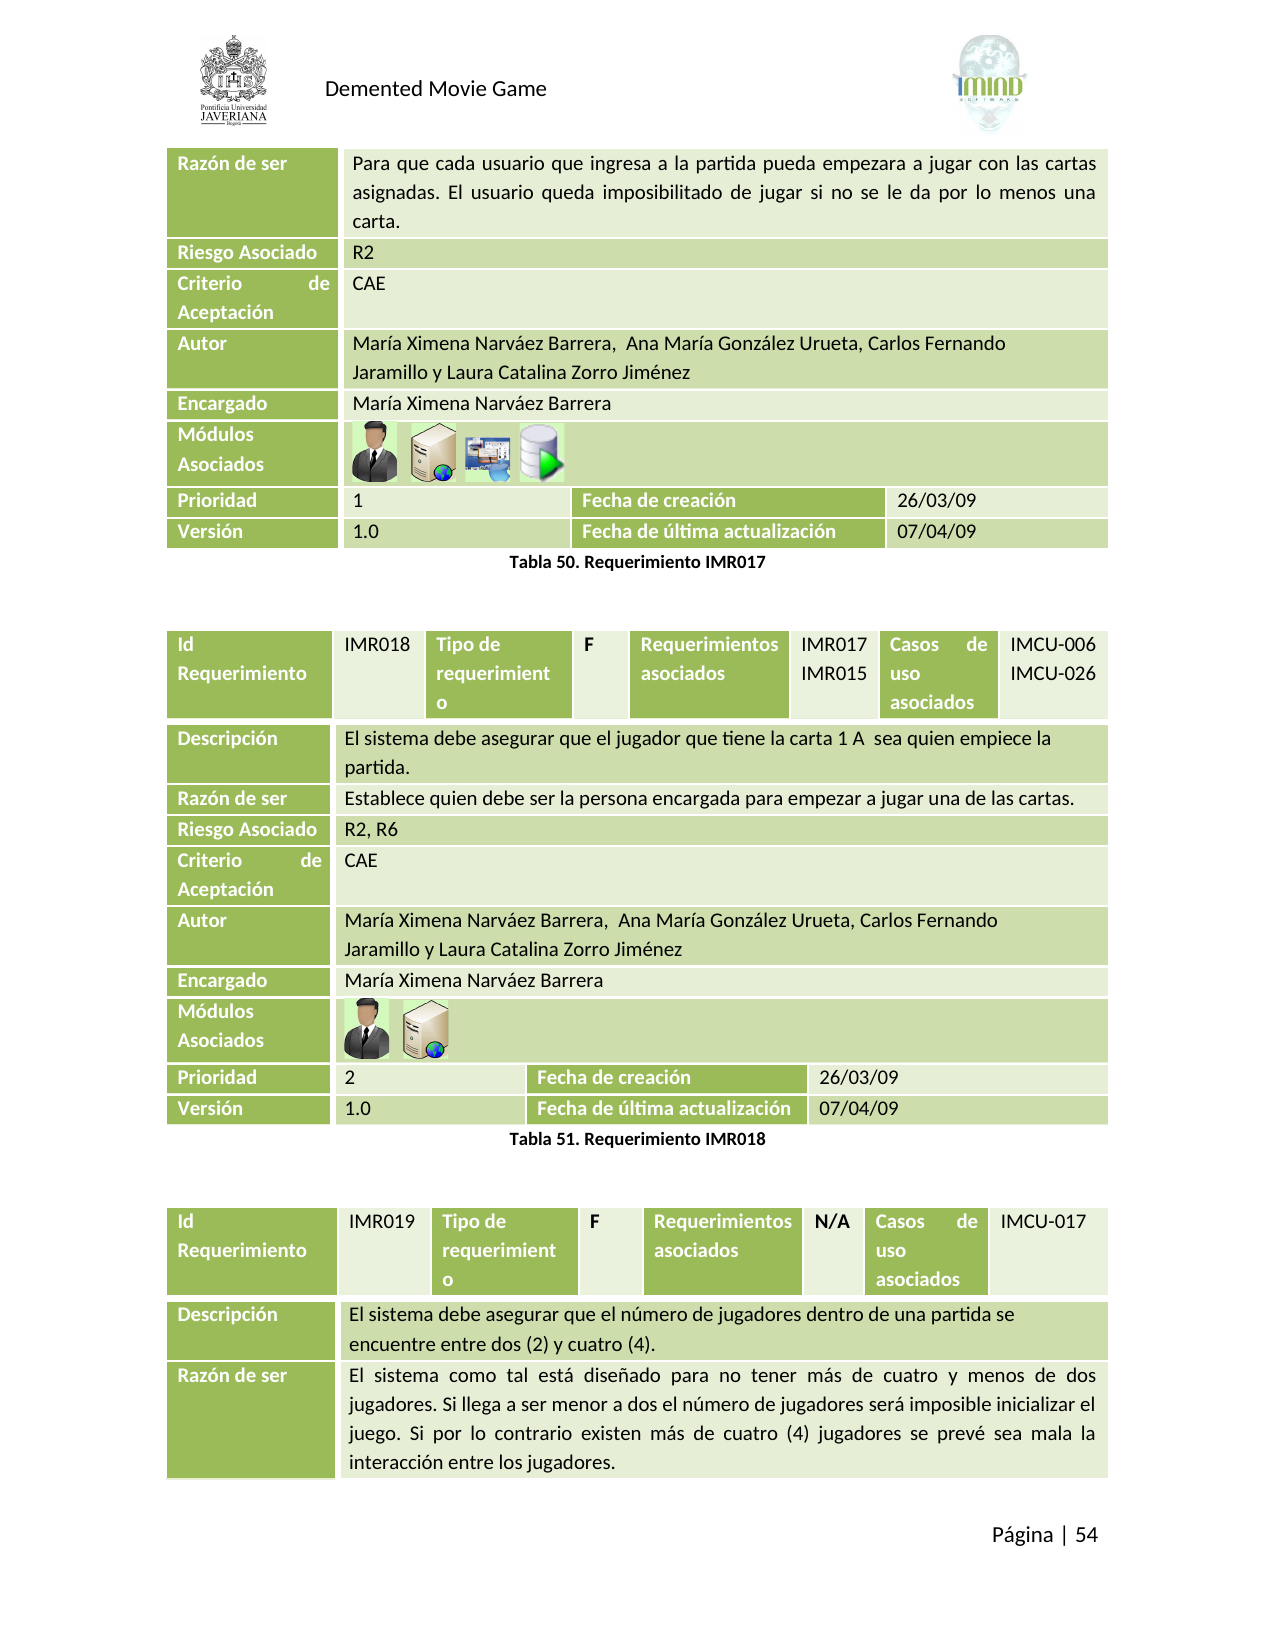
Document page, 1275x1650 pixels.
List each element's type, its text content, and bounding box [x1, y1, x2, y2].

table_cell Módulos Asociados [167, 999, 330, 1062]
table_cell Autor [167, 907, 330, 965]
table_cell [336, 999, 1108, 1062]
table_cell Encargado [167, 968, 330, 996]
table_cell Descripción [167, 1302, 335, 1360]
table_cell Descripción [167, 725, 330, 783]
text Tabla 50. Requerimiento IMR017 [177, 550, 1098, 573]
table_cell El sistema debe asegurar que el jugador que tiene la carta 1 A sea quien empiece la partida. [336, 725, 1108, 783]
table_header IMR019 [339, 1208, 430, 1295]
table_header N/A [804, 1208, 863, 1295]
table_cell Razón de ser [167, 148, 338, 237]
table_cell Fecha de última actualización [572, 519, 885, 548]
table_cell María Ximena Narváez Barrera [336, 968, 1108, 996]
picture [344, 998, 390, 1059]
table_cell Versión [167, 1096, 330, 1124]
table_cell Prioridad [167, 1065, 330, 1093]
table_cell 2 [336, 1065, 525, 1093]
table_header IMCU-006 IMCU-026 [1000, 631, 1108, 718]
table_cell Fecha de última actualización [527, 1096, 807, 1124]
table_header Id Requerimiento [167, 1208, 337, 1295]
table_cell El sistema como tal está diseñado para no tener más de cuatro y menos de dos jugadores. Si llega a ser menor a dos el número de jugadores será imposible inicializar el juego. Si por lo contrario existen más de cuatro (4) jugadores se prevé sea mala la interacción entre los jugadores. [341, 1362, 1108, 1478]
table_cell Encargado [167, 391, 338, 419]
table_cell Prioridad [167, 488, 338, 517]
table_cell Versión [167, 519, 338, 548]
table_cell Razón de ser [167, 1362, 335, 1478]
table_cell Autor [167, 330, 338, 388]
table_header Requerimientos asociados [630, 631, 789, 718]
table_header Tipo de requerimiento [432, 1208, 578, 1295]
table_cell 1.0 [344, 519, 570, 548]
table_header IMCU-017 [990, 1208, 1108, 1295]
table_cell Criterio de Aceptación [167, 847, 330, 905]
table_cell 07/04/09 [809, 1096, 1108, 1124]
table_cell María Ximena Narváez Barrera [344, 391, 1108, 419]
text Tabla 51. Requerimiento IMR018 [177, 1127, 1098, 1149]
table_header Requerimientos asociados [644, 1208, 802, 1295]
table_header Id Requerimiento [167, 631, 332, 718]
table_cell María Ximena Narváez Barrera, Ana María González Urueta, Carlos Fernando Jaramillo y Laura Catalina Zorro Jiménez [344, 330, 1108, 388]
table_header Tipo de requerimiento [426, 631, 572, 718]
table_cell Para que cada usuario que ingresa a la partida pueda empezara a jugar con las cartas asignadas. El usuario queda imposibilitado de jugar si no se le da por lo menos una carta. [344, 149, 1108, 237]
table_cell [344, 422, 1108, 486]
table_header IMR018 [334, 631, 424, 718]
table_cell 1.0 [336, 1096, 525, 1124]
table_cell Razón de ser [167, 785, 330, 814]
table_cell Riesgo Asociado [167, 816, 330, 845]
table_cell María Ximena Narváez Barrera, Ana María González Urueta, Carlos Fernando Jaramillo y Laura Catalina Zorro Jiménez [336, 907, 1108, 965]
table_cell Fecha de creación [572, 488, 885, 517]
table_cell R2, R6 [336, 816, 1108, 845]
table_cell El sistema debe asegurar que el número de jugadores dentro de una partida se encuentre entre dos (2) y cuatro (4). [341, 1302, 1108, 1360]
table_cell Riesgo Asociado [167, 239, 338, 268]
table_header IMR017 IMR015 [791, 631, 878, 718]
table_header F [580, 1208, 642, 1295]
picture [951, 35, 1033, 138]
table_cell 26/03/09 [809, 1065, 1108, 1093]
table_cell 07/04/09 [887, 519, 1108, 548]
table_cell Establece quien debe ser la persona encargada para empezar a jugar una de las cartas. [336, 785, 1108, 814]
table_cell 1 [344, 488, 570, 517]
table_cell CAE [336, 847, 1108, 905]
table_header Casos de uso asociados [865, 1208, 988, 1295]
picture [411, 423, 456, 482]
table_cell Criterio de Aceptación [167, 270, 338, 328]
picture [352, 421, 397, 482]
picture [200, 35, 267, 126]
picture [403, 1000, 449, 1059]
table_header Casos de uso asociados [880, 631, 998, 718]
table_cell 26/03/09 [887, 488, 1108, 517]
table_cell Fecha de creación [527, 1065, 807, 1093]
table_cell CAE [344, 270, 1108, 328]
picture [465, 437, 511, 482]
picture [519, 423, 565, 482]
table_header F [574, 631, 628, 718]
table_cell Módulos Asociados [167, 422, 338, 486]
table_cell R2 [344, 239, 1108, 268]
